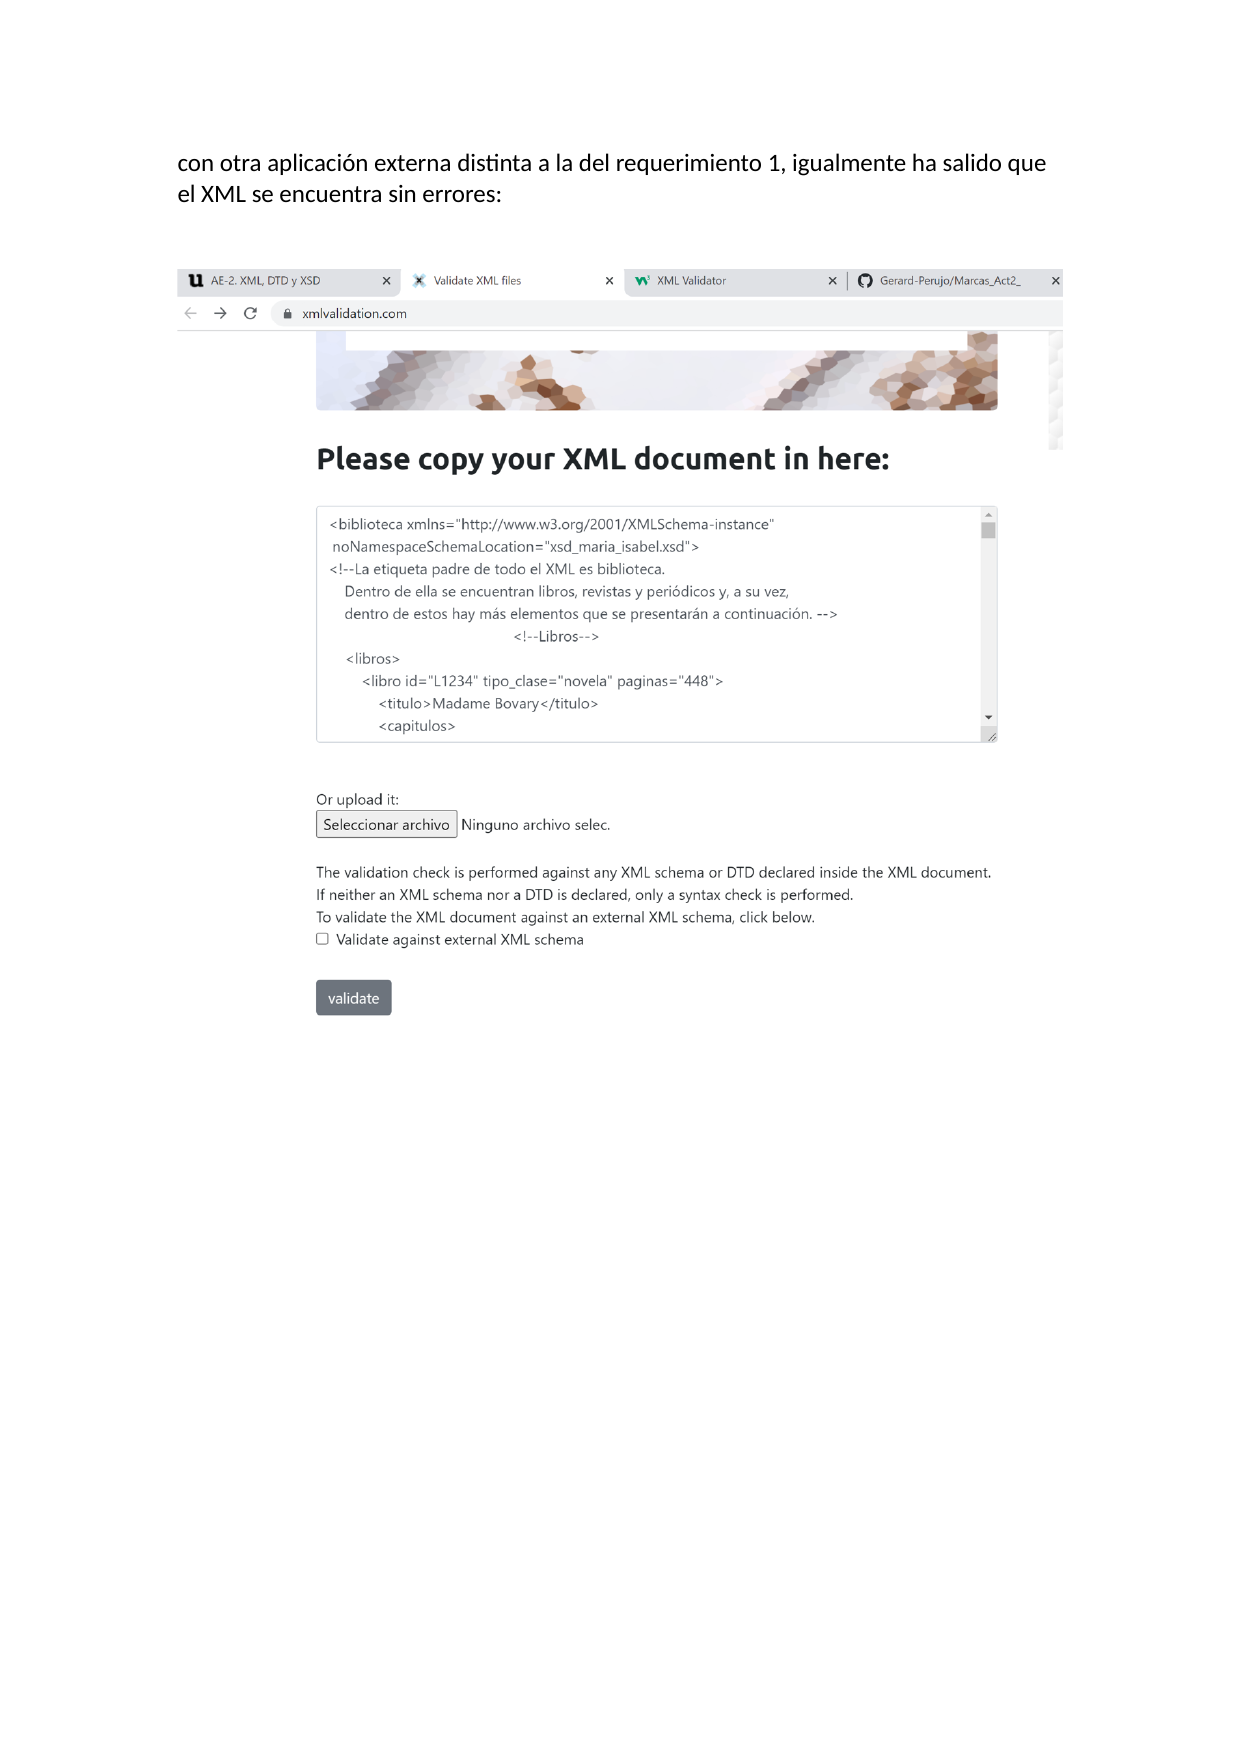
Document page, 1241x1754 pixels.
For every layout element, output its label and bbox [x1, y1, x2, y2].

text [177, 148, 1063, 209]
picture [177, 269, 1063, 1028]
